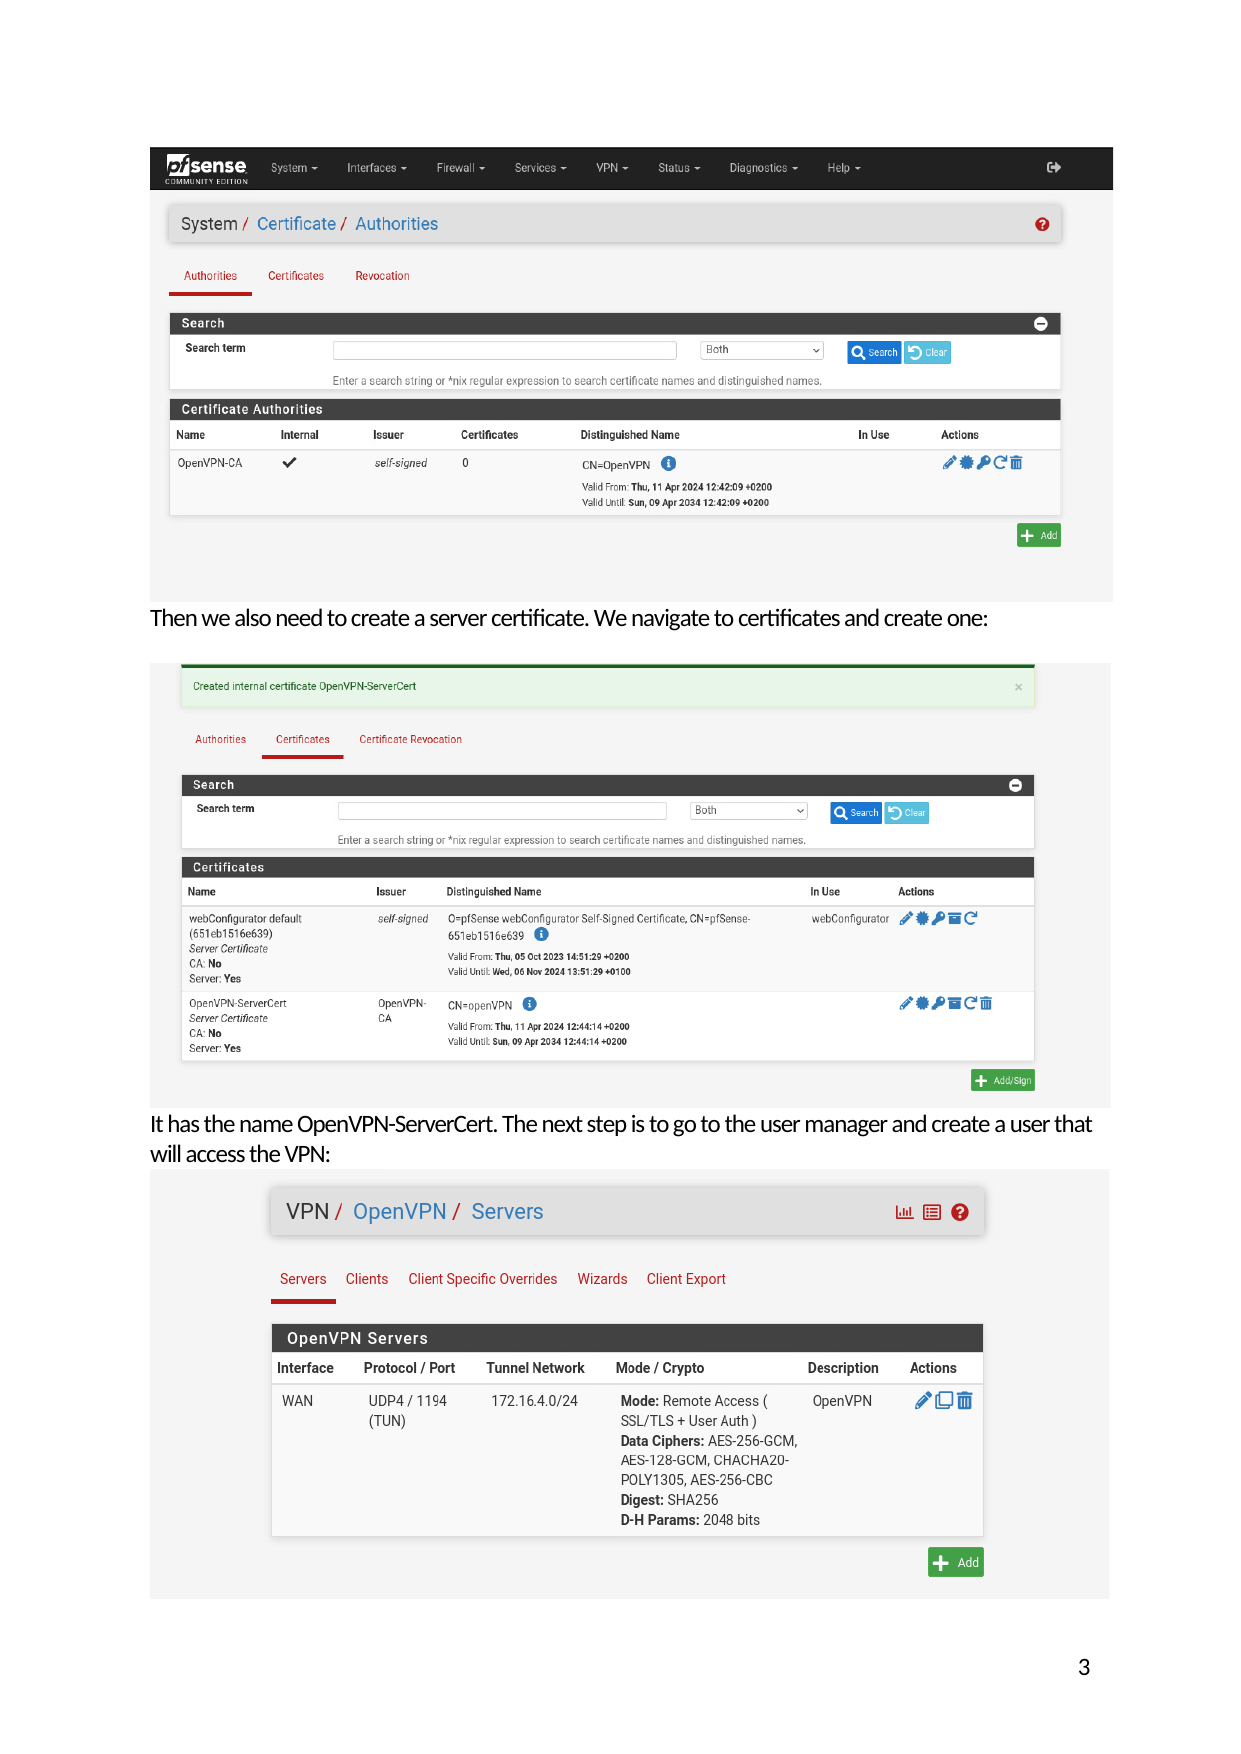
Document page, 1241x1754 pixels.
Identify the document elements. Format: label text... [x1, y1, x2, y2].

picture [150, 147, 1114, 602]
picture [150, 1169, 1110, 1599]
picture [150, 663, 1111, 1108]
text Then we also need to create a server certificate. We navigate to certificates and create one: [150, 602, 1101, 632]
text It has the name OpenVPN-ServerCert. The next step is to go to the user manager and create a user that will access the VPN: [150, 1108, 1101, 1169]
